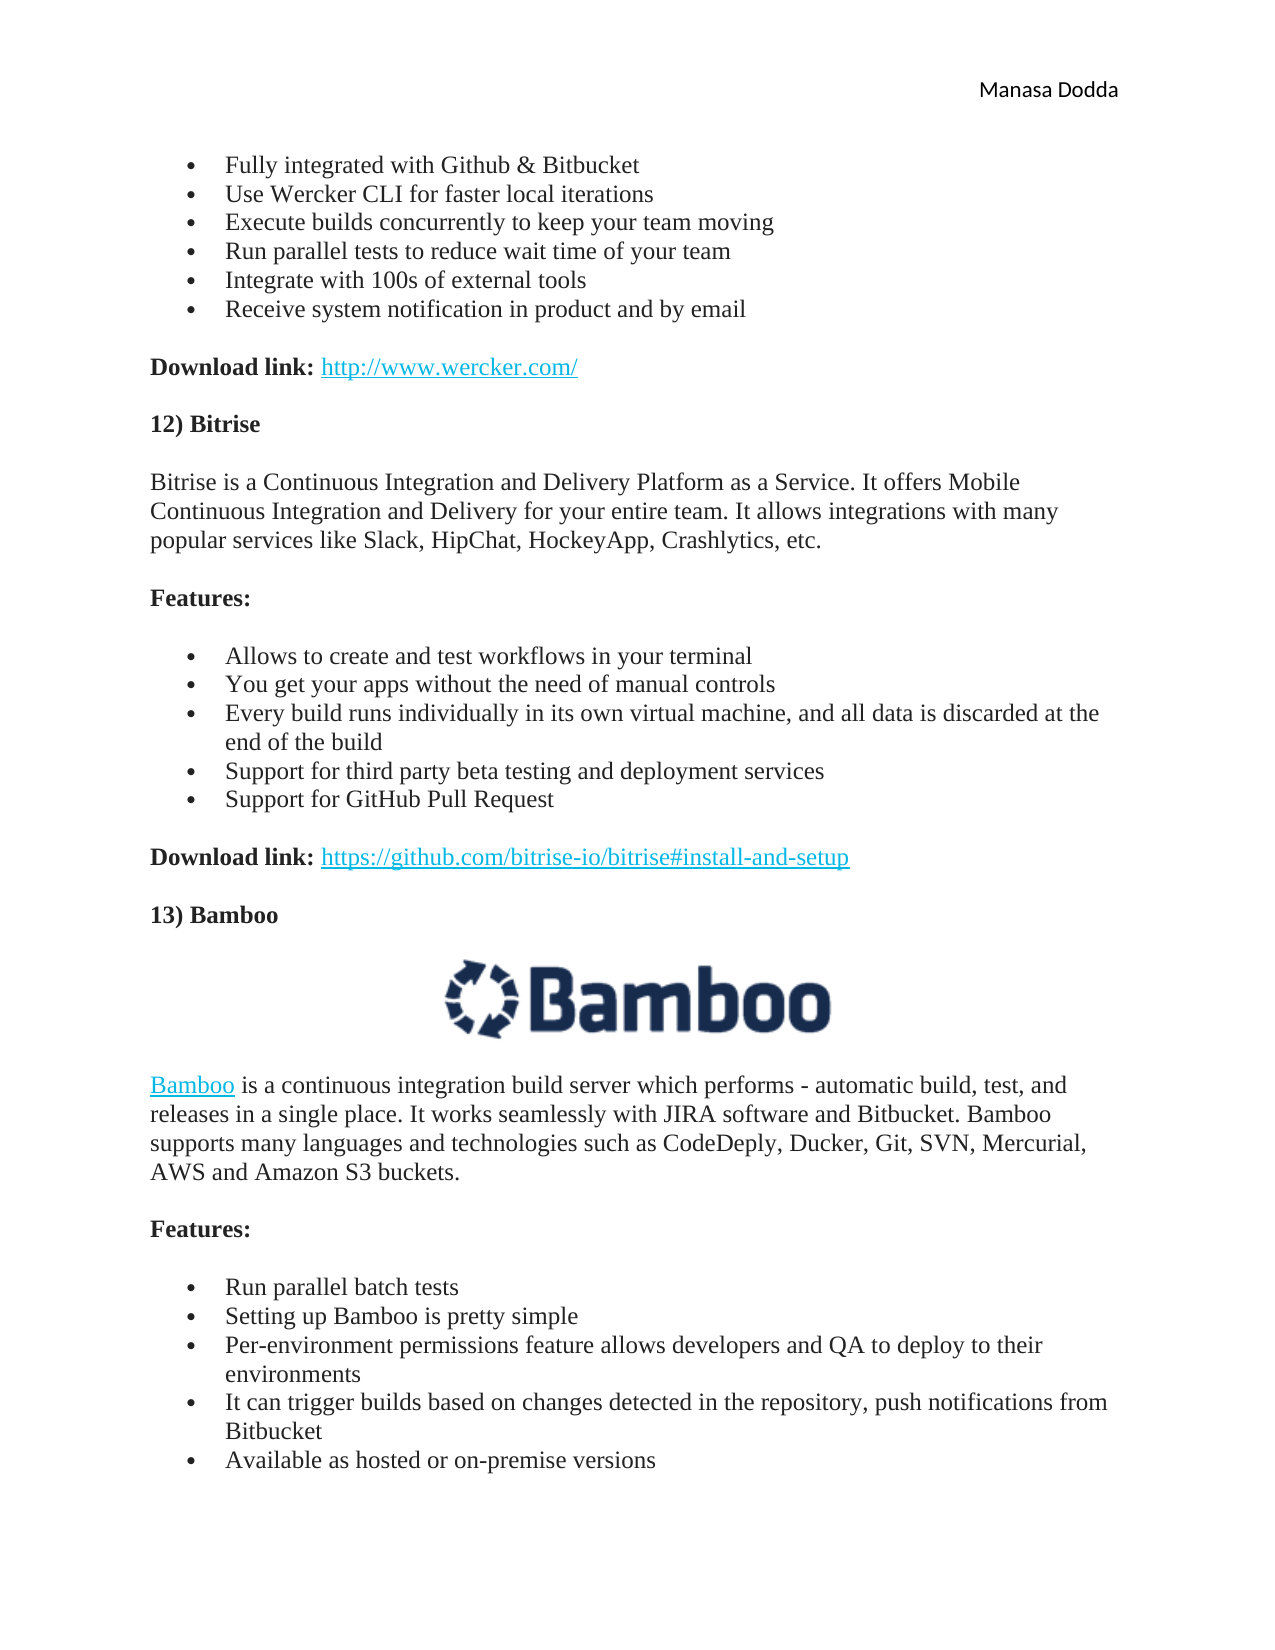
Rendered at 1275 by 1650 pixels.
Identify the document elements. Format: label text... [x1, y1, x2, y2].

list Support for GitHub Pull Request [187, 784, 1125, 813]
text Features: [150, 583, 1125, 612]
list Fully integrated with Github & Bitbucket [187, 150, 1125, 179]
text Features: [150, 1214, 1125, 1243]
list Run parallel batch tests [187, 1272, 1125, 1301]
list Setting up Bamboo is pretty simple [187, 1301, 1125, 1330]
list Per-environment permissions feature allows developers and QA to deploy to their environments [187, 1330, 1125, 1387]
text Download link: http://www.wercker.com/ [150, 352, 1125, 380]
subtitle 13) Bamboo [150, 900, 1125, 929]
list Receive system notification in product and by email [187, 294, 1125, 322]
list Use Wercker CLI for faster local iterations [187, 179, 1125, 207]
text Bamboo is a continuous integration build server which performs - automatic build, test, and releases in a single place. It works seamlessly with JIRA software and Bitbucket. Bamboo supports many languages and technologies such as CodeDeply, Ducker, Git, SVN, Mercurial, AWS and Amazon S3 buckets. [150, 1070, 1125, 1185]
list Run parallel tests to reduce wait time of your team [187, 236, 1125, 265]
list Integrate with 100s of external tools [187, 265, 1125, 294]
list Allows to create and test workflows in your terminal [187, 641, 1125, 669]
list Available as hosted or on-premise versions [187, 1445, 1125, 1474]
subtitle 12) Bitrise [150, 409, 1125, 438]
text Bitrise is a Continuous Integration and Delivery Platform as a Service. It offers Mobile Continuous Integration and Delivery for your entire team. It allows integrations with many popular services like Slack, HipChat, HockeyApp, Crashlytics, etc. [150, 467, 1125, 554]
list Every build runs individually in its own virtual machine, and all data is discarded at the end of the build [187, 698, 1125, 756]
list You get your apps without the need of manual controls [187, 669, 1125, 698]
picture [442, 958, 833, 1042]
list Execute builds concurrently to keep your team moving [187, 207, 1125, 236]
text Download link: https://github.com/bitrise-io/bitrise#install-and-setup [150, 842, 1125, 871]
list It can trigger builds based on changes detected in the repository, push notifications from Bitbucket [187, 1387, 1125, 1445]
list Support for third party beta testing and deployment services [187, 756, 1125, 784]
